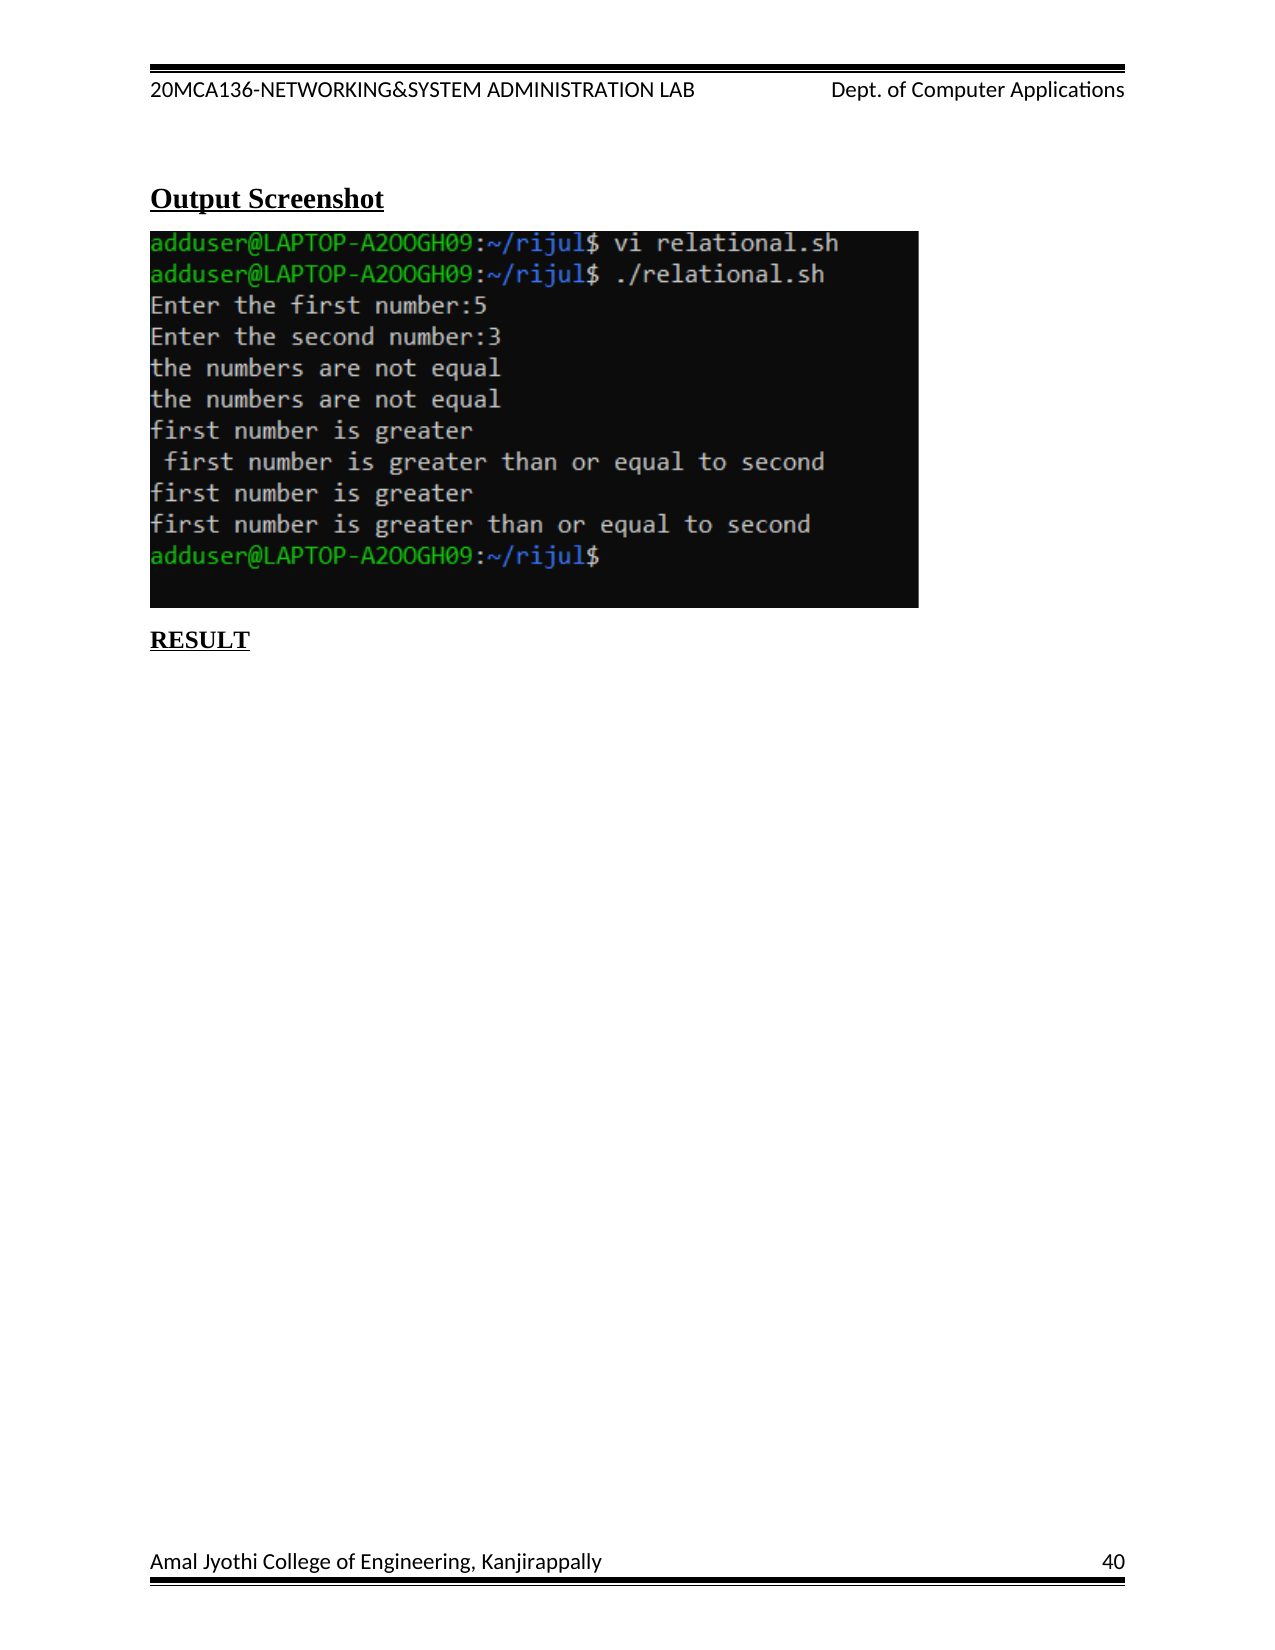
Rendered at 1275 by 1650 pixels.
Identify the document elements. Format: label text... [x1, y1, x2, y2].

picture [150, 231, 919, 608]
text RESULT [150, 625, 1125, 653]
text Output Screenshot [150, 181, 1125, 215]
